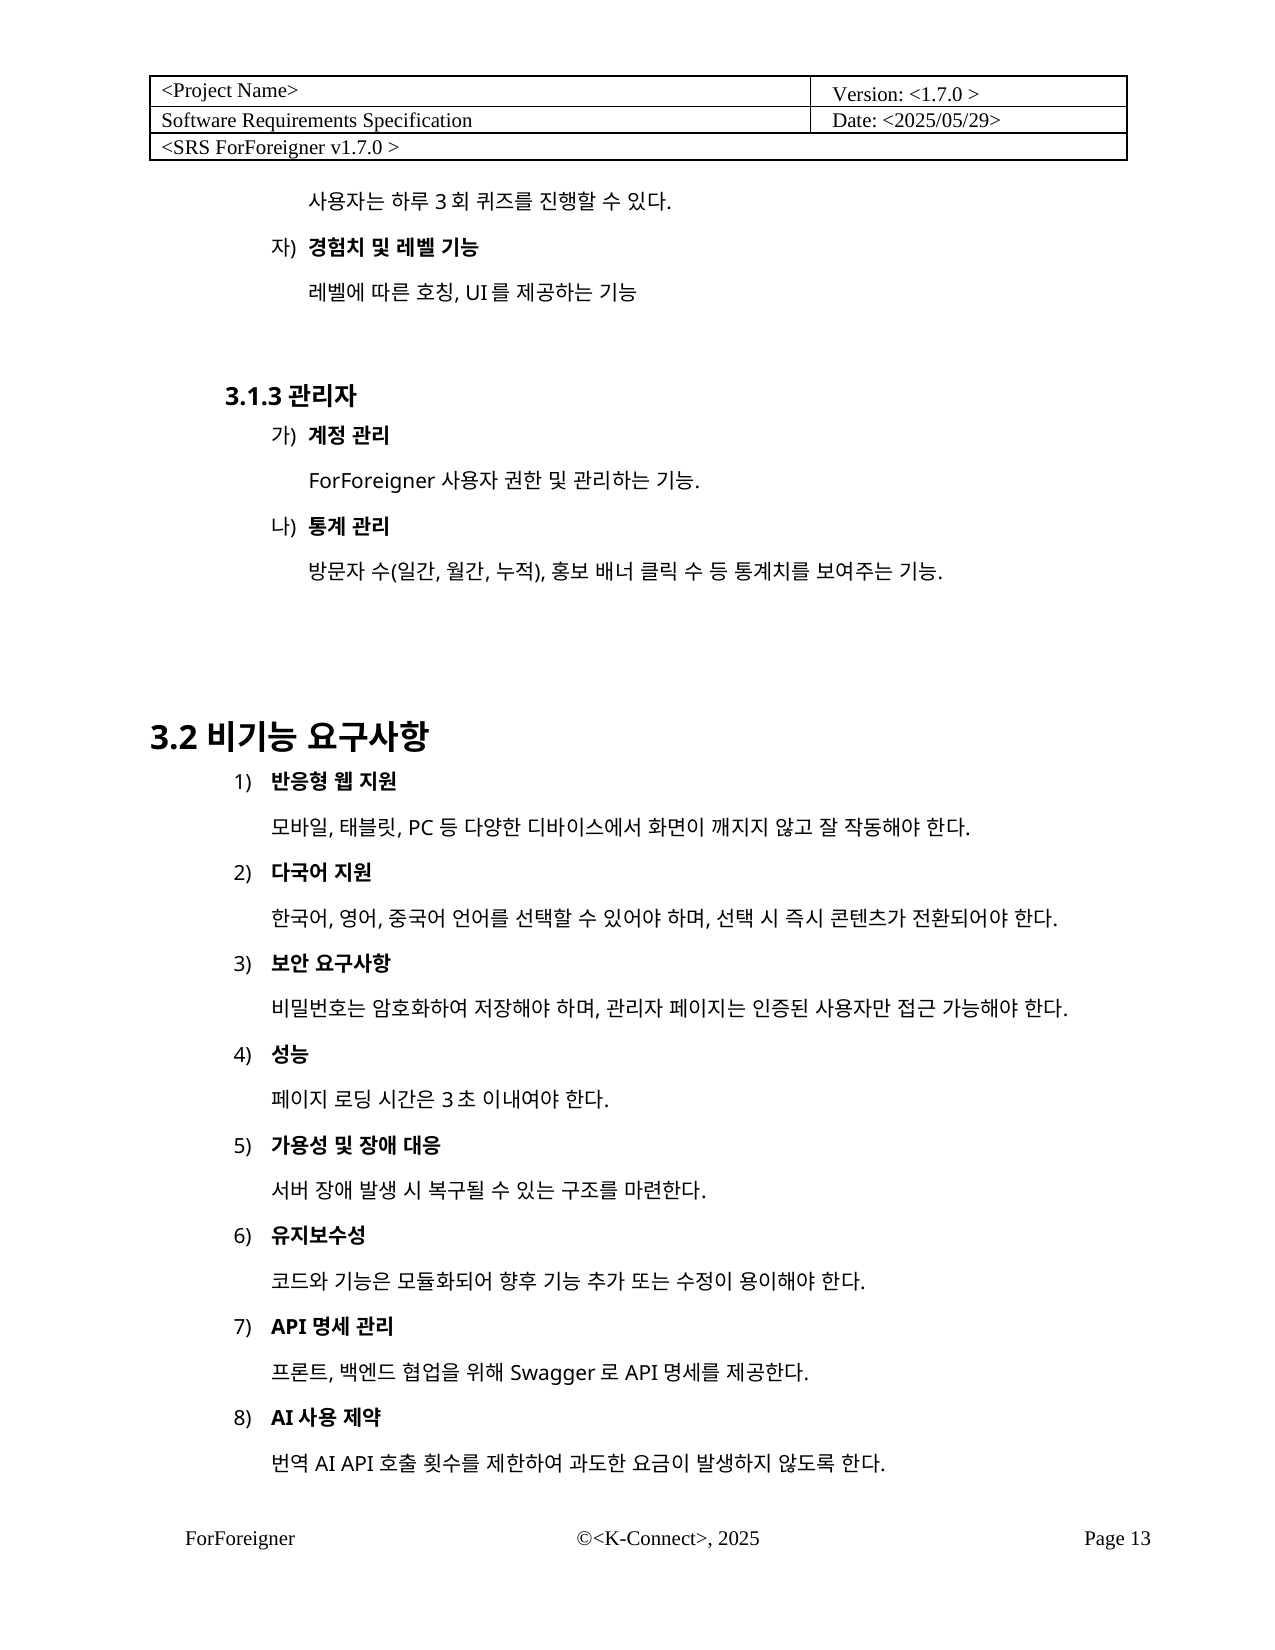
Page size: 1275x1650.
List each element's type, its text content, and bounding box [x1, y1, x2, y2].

text 페이지 로딩 시간은 3초 이내여야 한다. [271, 1083, 1125, 1114]
list 반응형 웹 지원 [233, 766, 1125, 796]
subtitle 3.2 비기능 요구사항 [150, 711, 1125, 759]
list 다국어 지원 [233, 856, 1125, 887]
list 경험치 및 레벨 기능 [271, 231, 1125, 261]
text 사용자는 하루 3회 퀴즈를 진행할 수 있다. [308, 185, 1125, 216]
text ForForeigner 사용자 권한 및 관리하는 기능. [308, 465, 1125, 495]
list 계정 관리 [271, 419, 1125, 449]
list 통계 관리 [271, 510, 1125, 540]
text 서버 장애 발생 시 복구될 수 있는 구조를 마련한다. [271, 1174, 1125, 1204]
text 번역 AI API 호출 횟수를 제한하여 과도한 요금이 발생하지 않도록 한다. [271, 1447, 1125, 1477]
list AI 사용 제약 [233, 1401, 1125, 1432]
text 레벨에 따른 호칭, UI를 제공하는 기능 [308, 276, 1125, 307]
text 코드와 기능은 모듈화되어 향후 기능 추가 또는 수정이 용이해야 한다. [271, 1265, 1125, 1295]
text 방문자 수(일간, 월간, 누적), 홍보 배너 클릭 수 등 통계치를 보여주는 기능. [308, 556, 1125, 586]
list 보안 요구사항 [233, 947, 1125, 977]
list 성능 [233, 1038, 1125, 1068]
list 유지보수성 [233, 1220, 1125, 1250]
text 비밀번호는 암호화하여 저장해야 하며, 관리자 페이지는 인증된 사용자만 접근 가능해야 한다. [271, 993, 1125, 1023]
list API 명세 관리 [233, 1311, 1125, 1341]
text 프론트, 백엔드 협업을 위해 Swagger로 API 명세를 제공한다. [271, 1356, 1125, 1386]
text 한국어, 영어, 중국어 언어를 선택할 수 있어야 하며, 선택 시 즉시 콘텐츠가 전환되어야 한다. [271, 902, 1125, 932]
text 모바일, 태블릿, PC 등 다양한 디바이스에서 화면이 깨지지 않고 잘 작동해야 한다. [271, 811, 1125, 841]
subtitle 3.1.3 관리자 [150, 377, 1125, 413]
list 가용성 및 장애 대응 [233, 1129, 1125, 1159]
